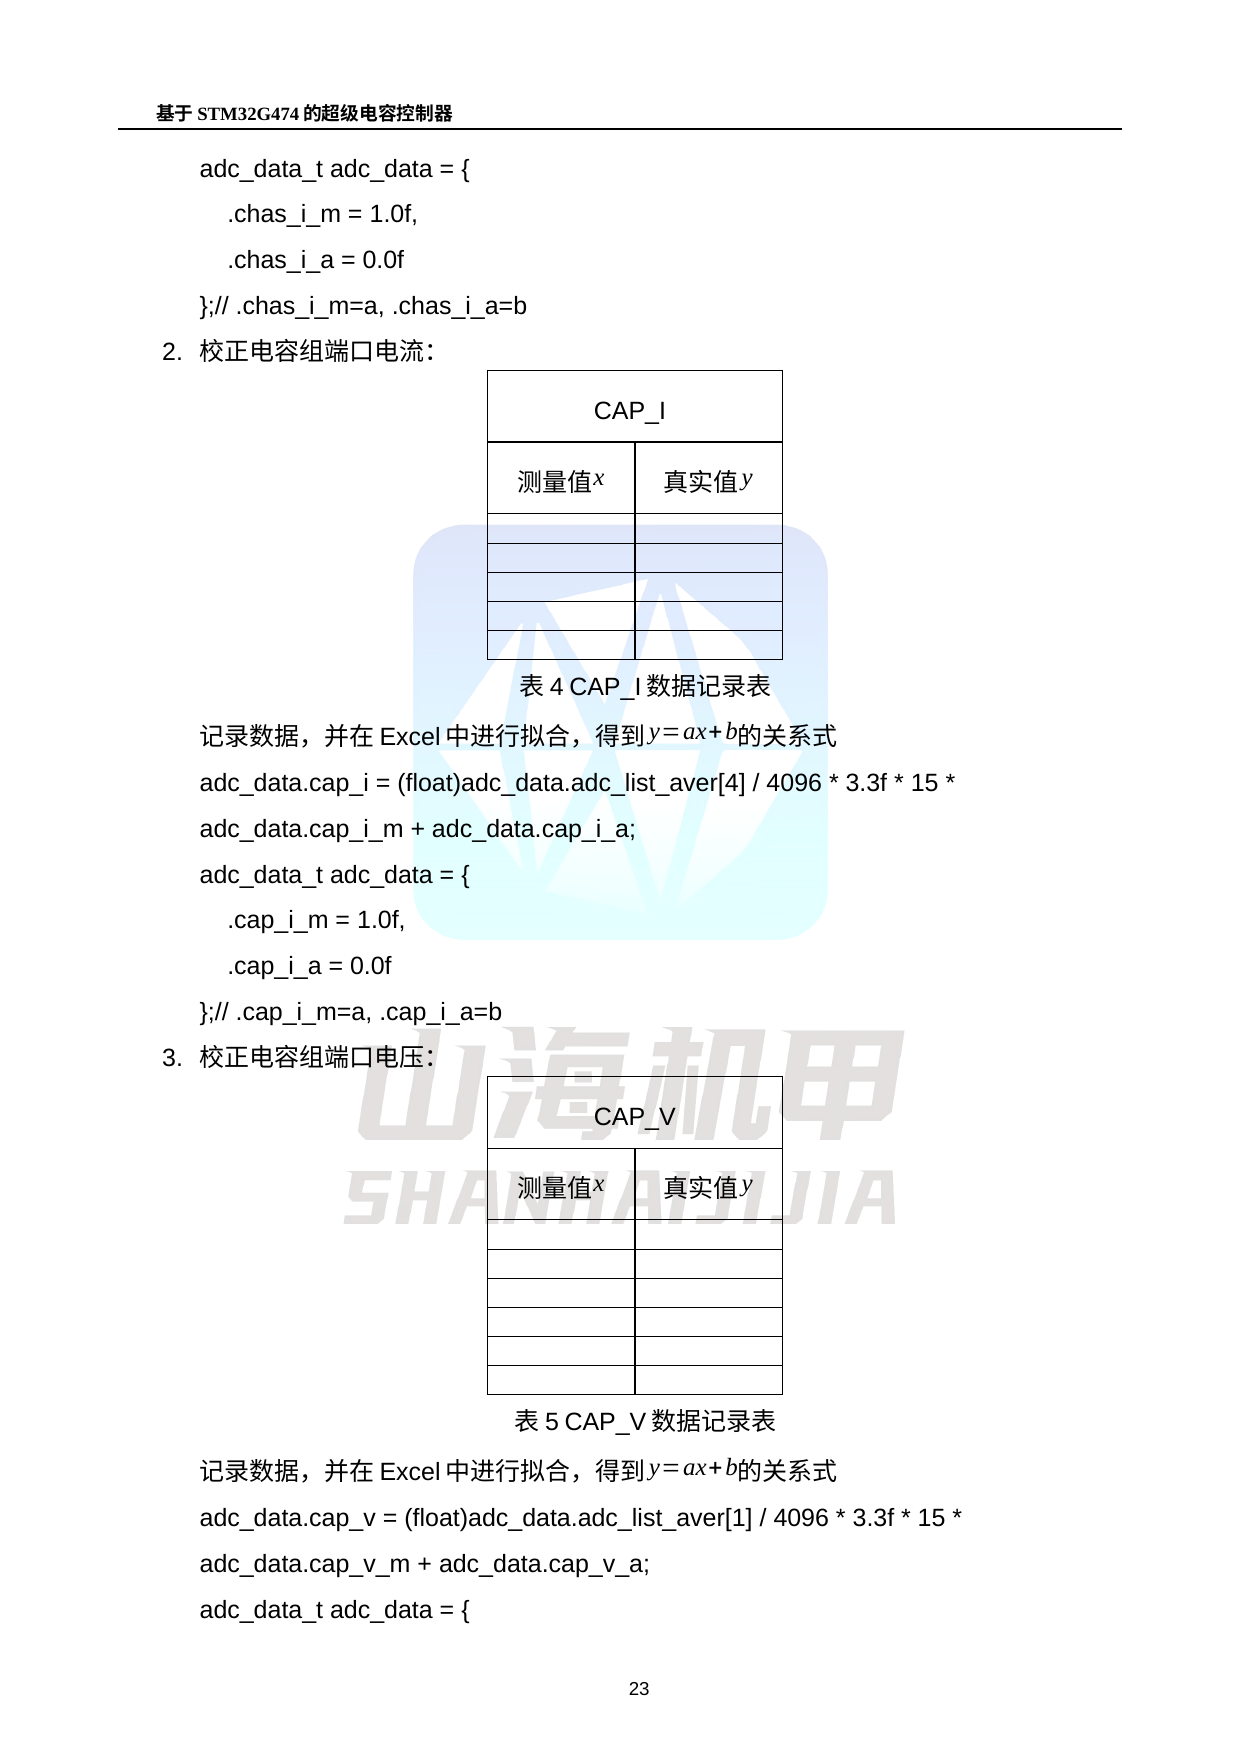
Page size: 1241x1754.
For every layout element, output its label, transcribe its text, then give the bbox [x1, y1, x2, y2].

table_cell [636, 1337, 782, 1365]
list };// .cap_i_m=a, .cap_i_a=b [199, 984, 1122, 1030]
table_cell [488, 1220, 634, 1248]
table_cell [488, 1308, 634, 1336]
list adc_data_t adc_data = { [199, 140, 1122, 186]
list 校正电容组端口电压： [162, 1030, 1122, 1076]
table_cell [488, 631, 634, 659]
list 记录数据，并在Excel中进行拟合，得到的关系式 [199, 709, 1122, 755]
table_cell [488, 1250, 634, 1278]
list };// .chas_i_m=a, .chas_i_a=b [199, 278, 1122, 324]
list .chas_i_a = 0.0f [199, 232, 1122, 278]
list adc_data.cap_v = (float)adc_data.adc_list_aver[1] / 4096 * 3.3f * 15 * adc_data.cap_v_m + adc_data.cap_v_a; [199, 1490, 1122, 1582]
table_cell 真实值 [636, 1149, 782, 1219]
list .cap_i_a = 0.0f [199, 938, 1122, 984]
text 表 4 CAP_I数据记录表 [118, 666, 1122, 703]
text 表 5 CAP_V数据记录表 [118, 1402, 1122, 1438]
table_cell [636, 514, 782, 542]
list .chas_i_m = 1.0f, [199, 186, 1122, 232]
list adc_data_t adc_data = { [199, 1582, 1122, 1627]
table_cell [488, 544, 634, 572]
table_cell [488, 602, 634, 630]
table_cell [636, 1279, 782, 1307]
table_cell [636, 544, 782, 572]
list adc_data.cap_i = (float)adc_data.adc_list_aver[4] / 4096 * 3.3f * 15 * adc_data.cap_i_m + adc_data.cap_i_a; [199, 755, 1122, 846]
table_cell [636, 602, 782, 630]
table_cell [488, 1366, 634, 1394]
table_cell [636, 631, 782, 659]
table_cell [636, 1366, 782, 1394]
list adc_data_t adc_data = { [199, 846, 1122, 892]
table_cell [488, 1337, 634, 1365]
table_cell [636, 1220, 782, 1248]
table_cell [488, 514, 634, 542]
list 校正电容组端口电流： [162, 324, 1122, 369]
table_cell [488, 1279, 634, 1307]
table_cell [636, 1250, 782, 1278]
table_cell 测量值 [488, 443, 634, 513]
table_cell [488, 573, 634, 601]
table_cell 真实值 [636, 443, 782, 513]
table_cell 测量值 [488, 1149, 634, 1219]
list 记录数据，并在Excel中进行拟合，得到的关系式 [199, 1444, 1122, 1490]
list .cap_i_m = 1.0f, [199, 892, 1122, 938]
table_header CAP_I [488, 371, 782, 441]
table_cell [636, 1308, 782, 1336]
table_header CAP_V [488, 1077, 782, 1147]
table_cell [636, 573, 782, 601]
